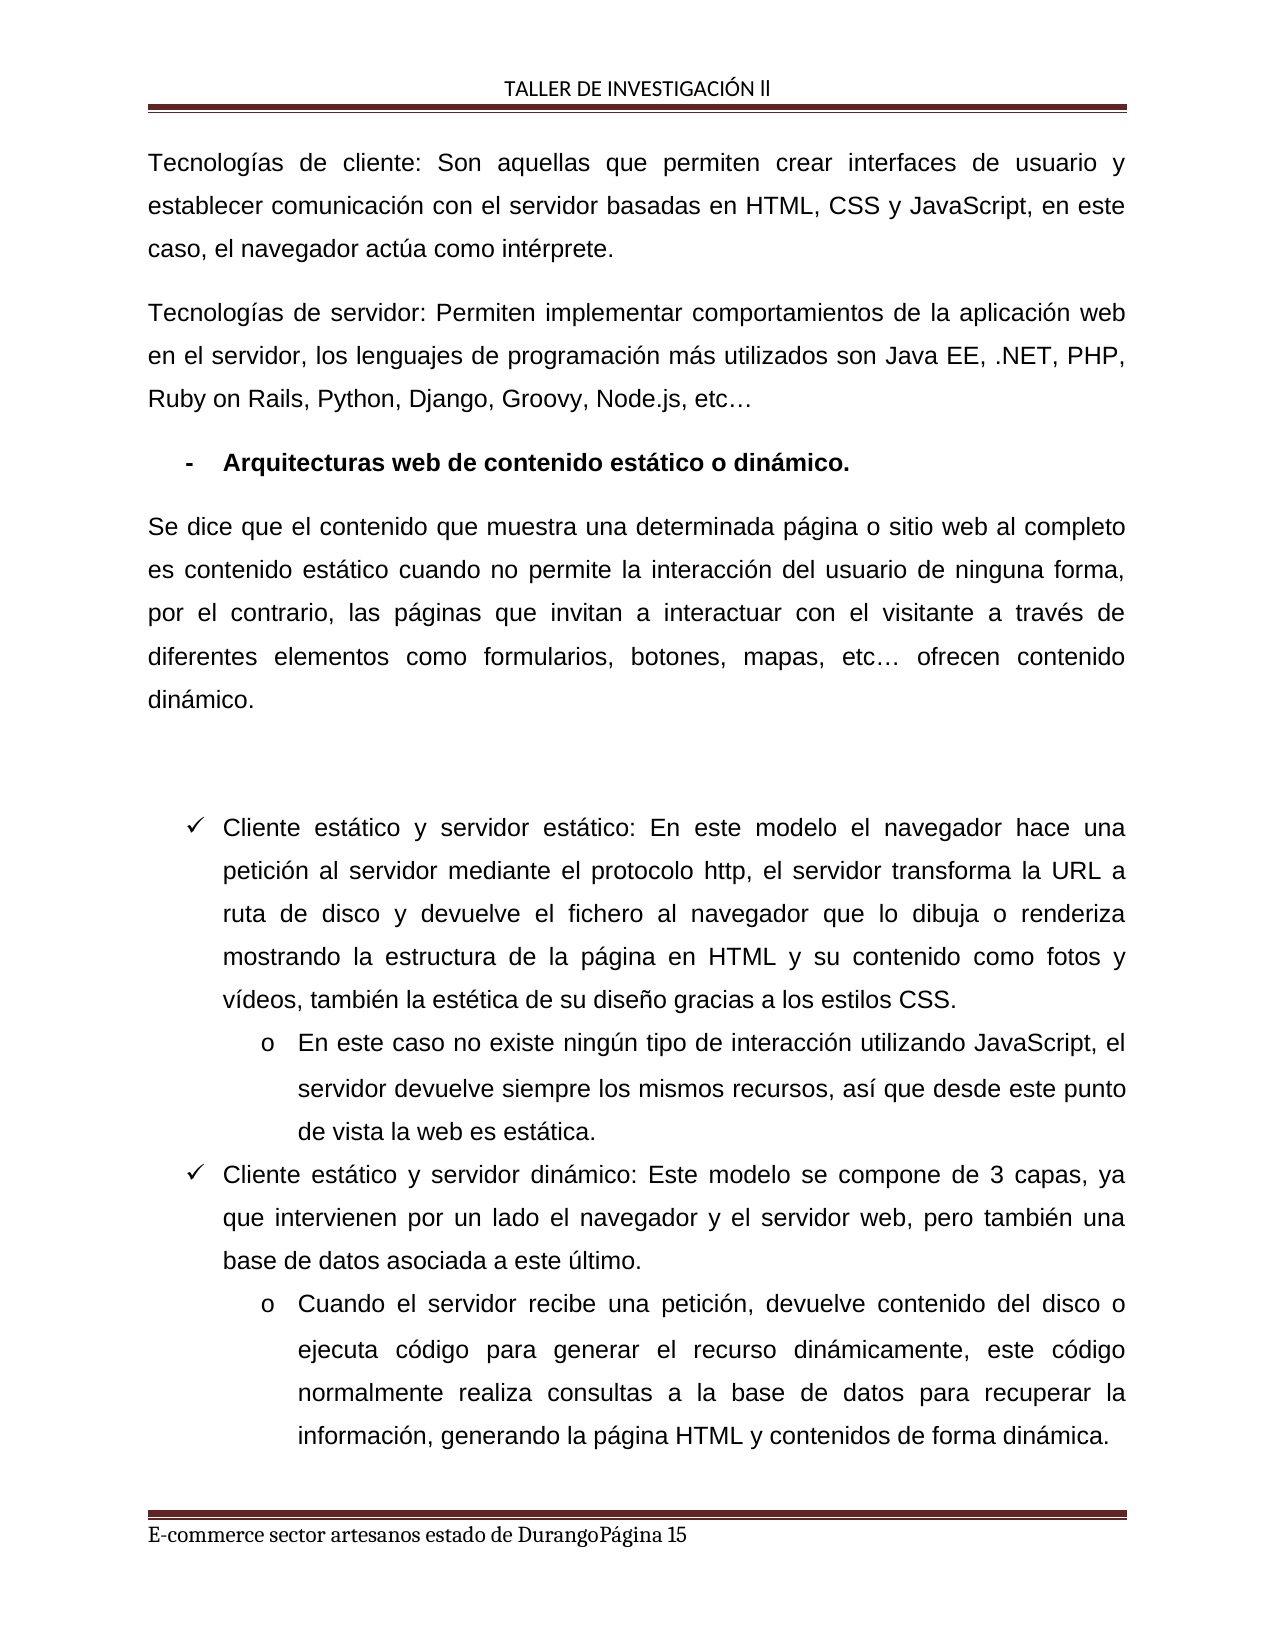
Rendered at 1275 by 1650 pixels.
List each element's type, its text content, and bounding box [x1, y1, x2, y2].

list Arquitecturas web de contenido estático o dinámico. [185, 448, 1127, 477]
text Se dice que el contenido que muestra una determinada página o sitio web al completo es contenido estático cuando no permite la interacción del usuario de ninguna forma, por el contrario, las páginas que invitan a interactuar con el visitante a través de diferentes elementos como formularios, botones, mapas, etc… ofrecen contenido dinámico. [148, 512, 1127, 713]
text Tecnologías de cliente: Son aquellas que permiten crear interfaces de usuario y establecer comunicación con el servidor basadas en HTML, CSS y JavaScript, en este caso, el navegador actúa como intérprete. [148, 148, 1127, 263]
list Cliente estático y servidor dinámico: Este modelo se compone de 3 capas, ya que intervienen por un lado el navegador y el servidor web, pero también una base de datos asociada a este último. [185, 1160, 1127, 1275]
list Cliente estático y servidor estático: En este modelo el navegador hace una petición al servidor mediante el protocolo http, el servidor transforma la URL a ruta de disco y devuelve el fichero al navegador que lo dibuja o renderiza mostrando la estructura de la página en HTML y su contenido como fotos y vídeos, también la estética de su diseño gracias a los estilos CSS. [185, 812, 1127, 1014]
list En este caso no existe ningún tipo de interacción utilizando JavaScript, el servidor devuelve siempre los mismos recursos, así que desde este punto de vista la web es estática. [260, 1028, 1127, 1145]
text Tecnologías de servidor: Permiten implementar comportamientos de la aplicación web en el servidor, los lenguajes de programación más utilizados son Java EE, .NET, PHP, Ruby on Rails, Python, Django, Groovy, Node.js, etc… [148, 298, 1127, 413]
list Cuando el servidor recibe una petición, devuelve contenido del disco o ejecuta código para generar el recurso dinámicamente, este código normalmente realiza consultas a la base de datos para recuperar la información, generando la página HTML y contenidos de forma dinámica. [260, 1289, 1127, 1449]
